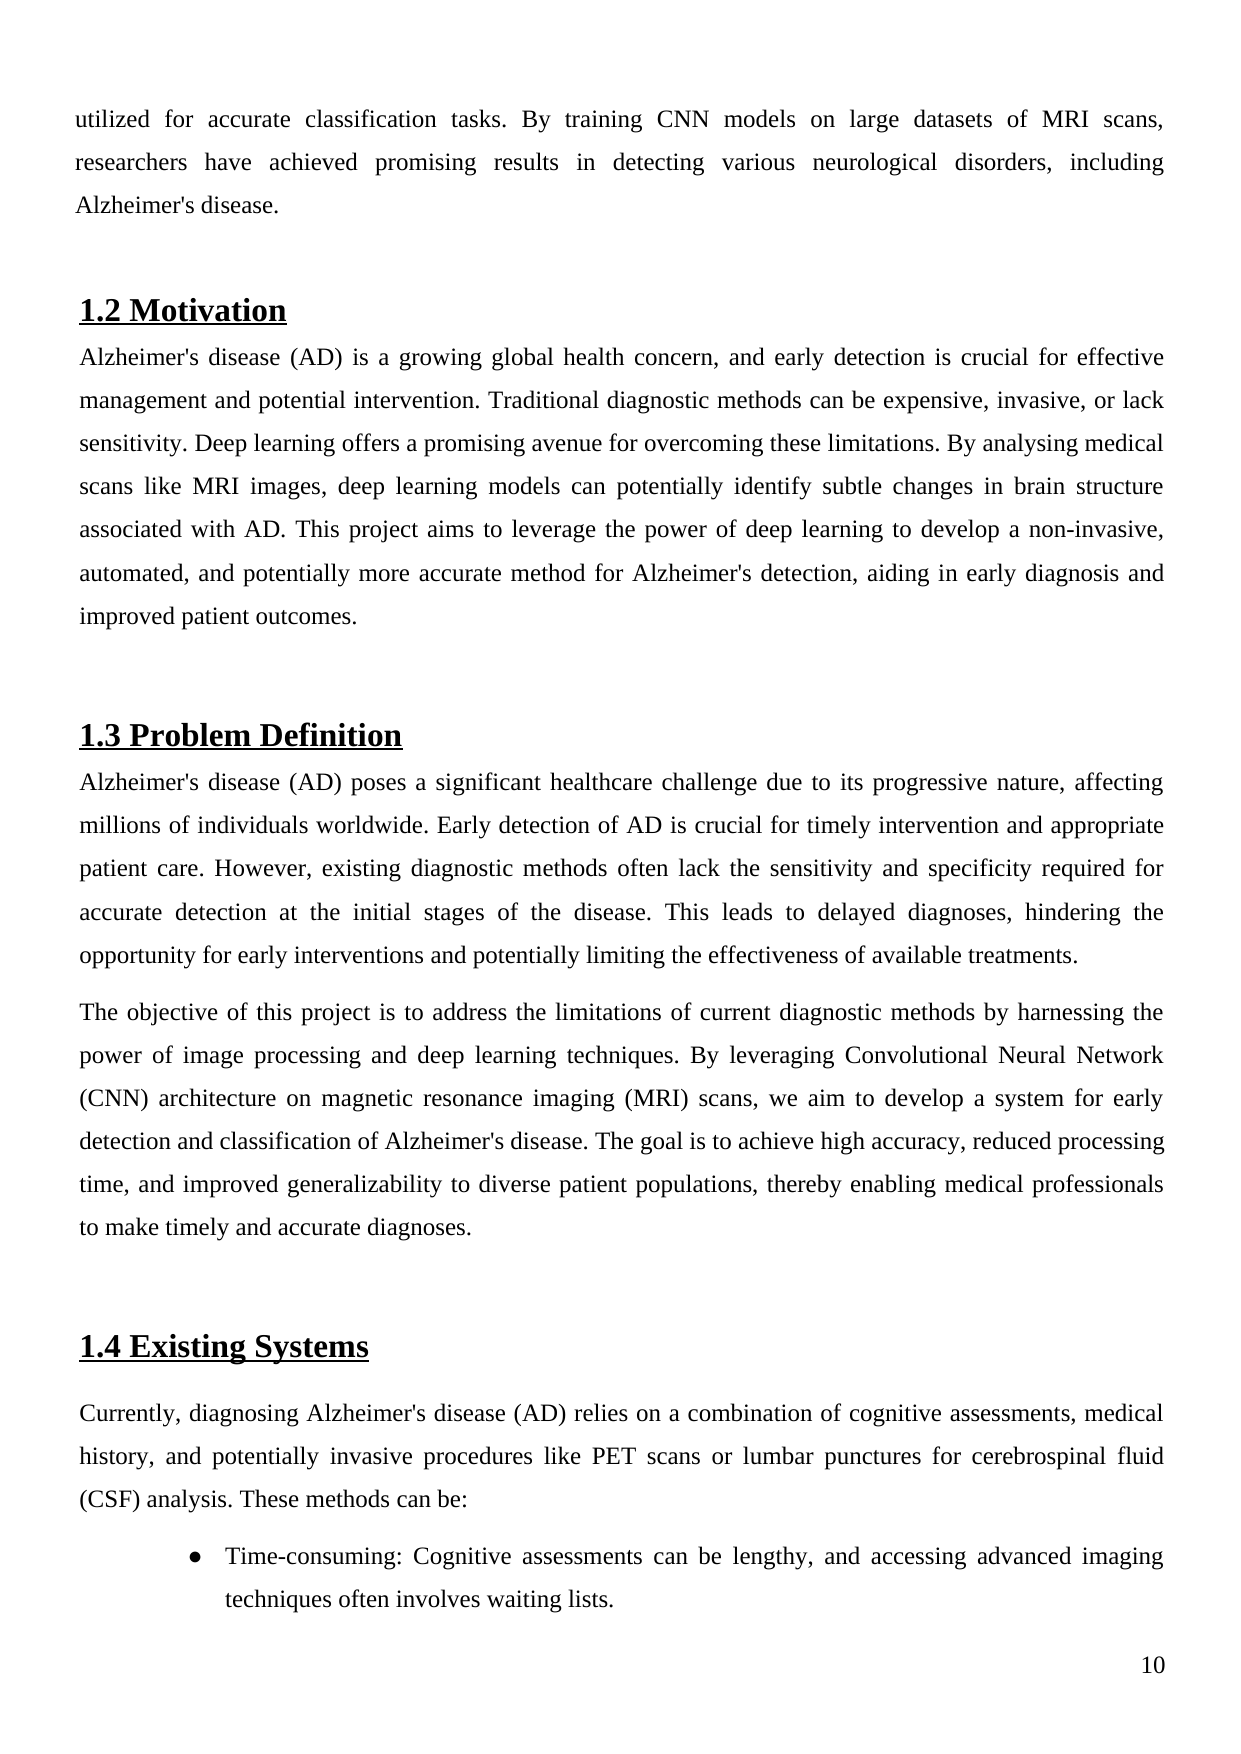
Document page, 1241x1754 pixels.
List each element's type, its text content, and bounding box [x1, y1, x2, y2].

text 1.4 Existing Systems [79, 1327, 1165, 1365]
text Alzheimer's disease (AD) poses a significant healthcare challenge due to its progressive nature, affecting millions of individuals worldwide. Early detection of AD is crucial for timely intervention and appropriate patient care. However, existing diagnostic methods often lack the sensitivity and specificity required for accurate detection at the initial stages of the disease. This leads to delayed diagnoses, hindering the opportunity for early interventions and potentially limiting the effectiveness of available treatments. [79, 767, 1165, 968]
text The objective of this project is to address the limitations of current diagnostic methods by harnessing the power of image processing and deep learning techniques. By leveraging Convolutional Neural Network (CNN) architecture on magnetic resonance imaging (MRI) scans, we aim to develop a system for early detection and classification of Alzheimer's disease. The goal is to achieve high accuracy, reduced processing time, and improved generalizability to diverse patient populations, thereby enabling medical professionals to make timely and accurate diagnoses. [79, 997, 1165, 1241]
text Alzheimer's disease (AD) is a growing global health concern, and early detection is crucial for effective management and potential intervention. Traditional diagnostic methods can be expensive, invasive, or lack sensitivity. Deep learning offers a promising avenue for overcoming these limitations. By analysing medical scans like MRI images, deep learning models can potentially identify subtle changes in brain structure associated with AD. This project aims to leverage the power of deep learning to develop a non-invasive, automated, and potentially more accurate method for Alzheimer's detection, aiding in early diagnosis and improved patient outcomes. [79, 342, 1165, 629]
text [75, 104, 1165, 219]
text 1.2 Motivation [79, 290, 1165, 328]
text Currently, diagnosing Alzheimer's disease (AD) relies on a combination of cognitive assessments, medical history, and potentially invasive procedures like PET scans or lumbar punctures for cerebrospinal fluid (CSF) analysis. These methods can be: [79, 1398, 1165, 1513]
list Time-consuming: Cognitive assessments can be lengthy, and accessing advanced imaging techniques often involves waiting lists. [187, 1541, 1165, 1613]
text 1.3 Problem Definition [79, 715, 1165, 753]
